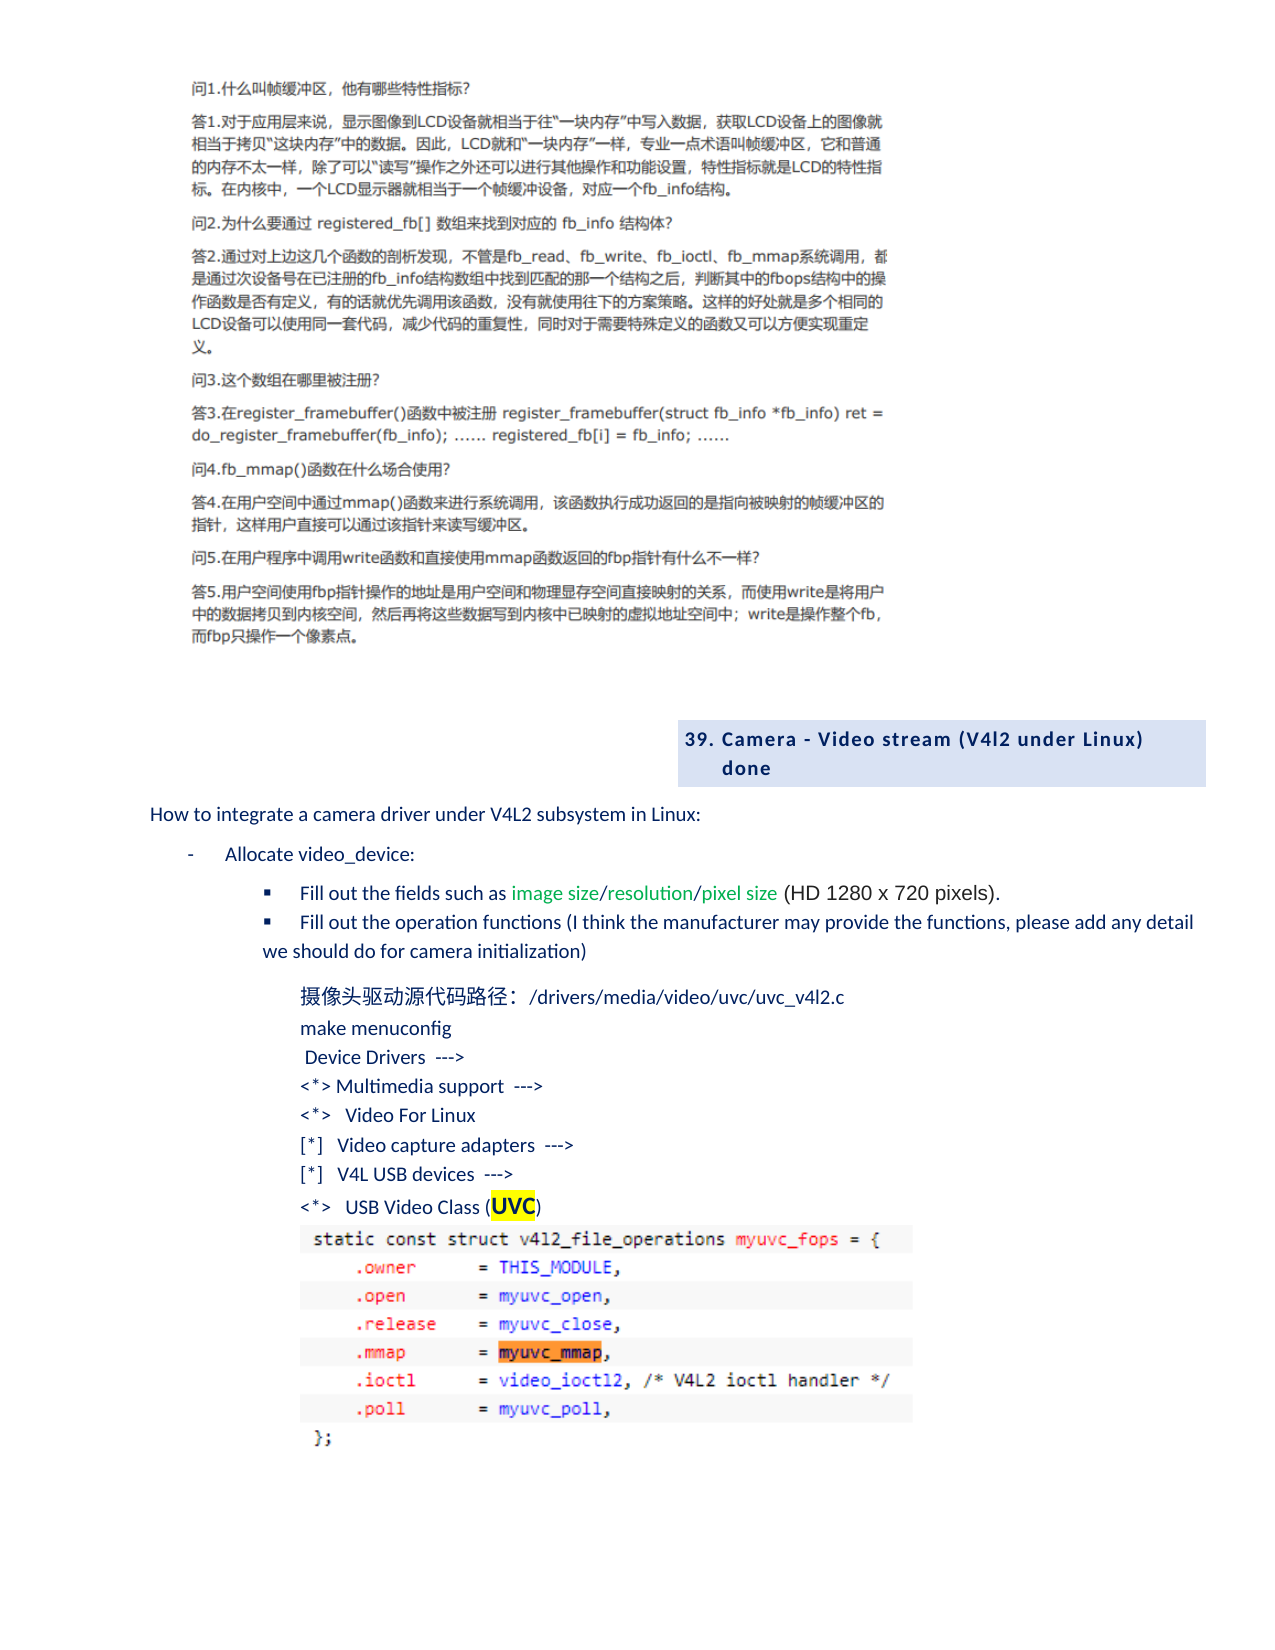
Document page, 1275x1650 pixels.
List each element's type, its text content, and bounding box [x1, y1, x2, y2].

subtitle Camera - Video stream (V4l2 under Linux) done [684, 726, 1200, 781]
text <*> USB Video Class (UVC) [300, 1190, 491, 1221]
text [*] Video capture adapters ---> [300, 1132, 1200, 1157]
text How to integrate a camera driver under V4L2 subsystem in Linux: [150, 801, 1200, 827]
text make menuconfig [300, 1015, 1200, 1041]
text Fill out the operation functions (I think the manufacturer may provide the functions, please add any detail we should do for camera initialization) [262, 909, 1200, 964]
text <*> Multimedia support ---> [300, 1073, 1200, 1099]
text <*> Video For Linux [300, 1103, 1200, 1128]
text Allocate video_device: [187, 841, 1200, 866]
text Device Drivers ---> [300, 1044, 1200, 1070]
text 摄像头驱动源代码路径：/drivers/media/video/uvc/uvc_v4l2.c [300, 980, 1200, 1011]
text <*> USB Video Class (UVC) [535, 1190, 1200, 1221]
picture [187, 75, 897, 648]
text Fill out the fields such as image size/resolution/pixel size (HD 1280 x 720 pixels). [262, 880, 1200, 906]
picture [300, 1225, 913, 1451]
text [*] V4L USB devices ---> [300, 1161, 1200, 1186]
